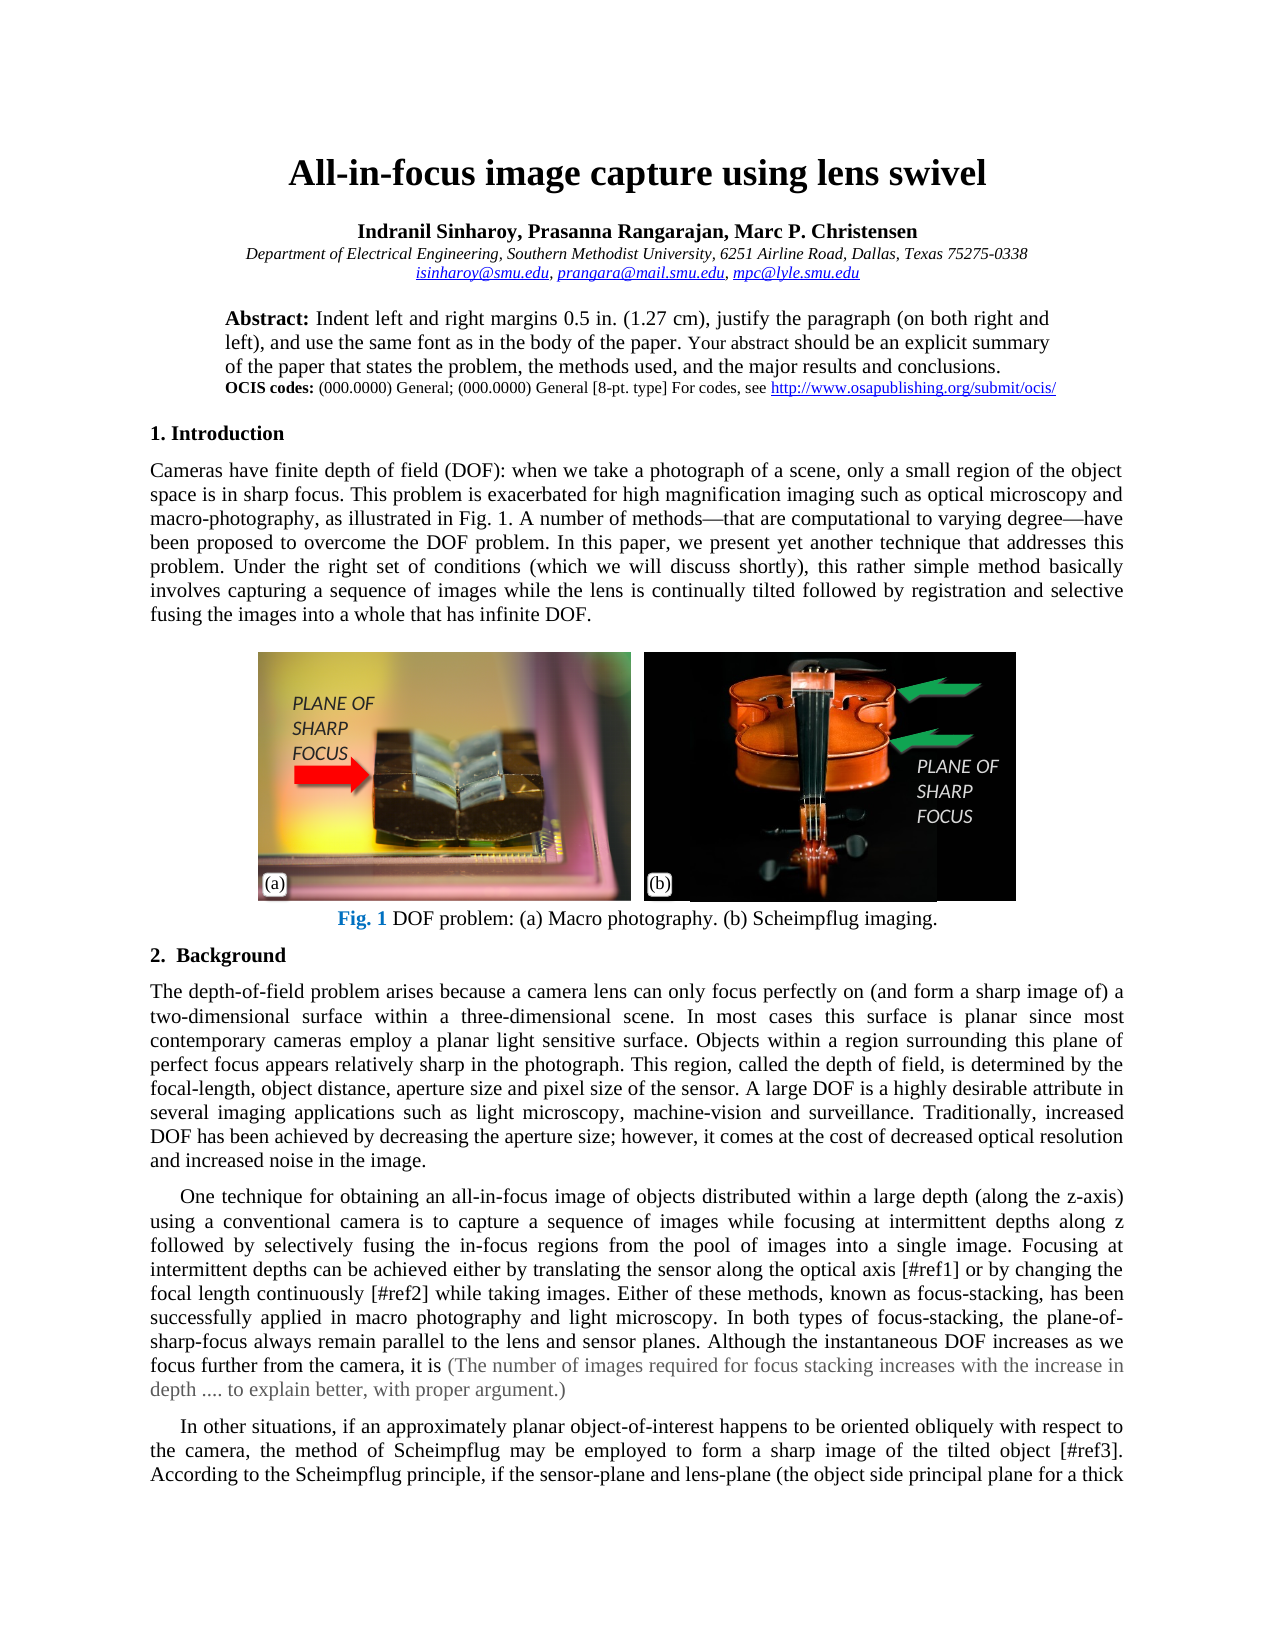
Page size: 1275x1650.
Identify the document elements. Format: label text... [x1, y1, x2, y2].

text The depth-of-field problem arises because a camera lens can only focus perfectly on (and form a sharp image of) a two-dimensional surface within a three-dimensional scene. In most cases this surface is planar since most contemporary cameras employ a planar light sensitive surface. Objects within a region surrounding this plane of perfect focus appears relatively sharp in the photograph. This region, called the depth of field, is determined by the focal-length, object distance, aperture size and pixel size of the sensor. A large DOF is a highly desirable attribute in several imaging applications such as light microscopy, machine-vision and surveillance. Traditionally, increased DOF has been achieved by decreasing the aperture size; however, it comes at the cost of decreased optical resolution and increased noise in the image. [150, 979, 1125, 1172]
text OCIS codes: (000.0000) General; (000.0000) General [8-pt. type] For codes, see http://www.osapublishing.org/submit/ocis/ [225, 378, 1057, 397]
text Cameras have finite depth of field (DOF): when we take a photograph of a scene, only a small region of the object space is in sharp focus. This problem is exacerbated for high magnification imaging such as optical microscopy and macro-photography, as illustrated in Fig. 1. A number of methods—that are computational to varying degree—have been proposed to overcome the DOF problem. In this paper, we present yet another technique that addresses this problem. Under the right set of conditions (which we will discuss shortly), this rather simple method basically involves capturing a sequence of images while the lens is continually tilted followed by registration and selective fusing the images into a whole that has infinite DOF. [150, 458, 1125, 626]
text Department of Electrical Engineering, Southern Methodist University, 6251 Airline Road, Dallas, Texas 75275-0338 [150, 243, 1125, 263]
text One technique for obtaining an all-in-focus image of objects distributed within a large depth (along the z-axis) using a conventional camera is to capture a sequence of images while focusing at intermittent depths along z followed by selectively fusing the in-focus regions from the pool of images into a single image. Focusing at intermittent depths can be achieved either by translating the sensor along the optical axis [#ref1] or by changing the focal length continuously [#ref2] while taking images. Either of these methods, known as focus-stacking, has been successfully applied in macro photography and light microscopy. In both types of focus-stacking, the plane-of-sharp-focus always remain parallel to the lens and sensor planes. Although the instantaneous DOF increases as we focus further from the camera, it is (The number of images required for focus stacking increases with the increase in depth .... to explain better, with proper argument.) [150, 1184, 1125, 1401]
text Indranil Sinharoy, Prasanna Rangarajan, Marc P. Christensen [150, 219, 1125, 243]
text Abstract: Indent left and right margins 0.5 in. (1.27 cm), justify the paragraph (on both right and left), and use the same font as in the body of the paper. Your abstract should be an explicit summary of the paper that states the problem, the methods used, and the major results and conclusions. [225, 306, 1050, 378]
text isinharoy@smu.edu, prangara@mail.smu.edu, mpc@lyle.smu.edu [150, 263, 1125, 282]
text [150, 1413, 1125, 1486]
text 2. Background [150, 943, 1125, 967]
text 1. Introduction [150, 421, 1125, 445]
text Fig. 1 DOF problem: (a) Macro photography. (b) Scheimpflug imaging. [150, 906, 1125, 930]
title All-in-focus image capture using lens swivel [150, 150, 1125, 193]
